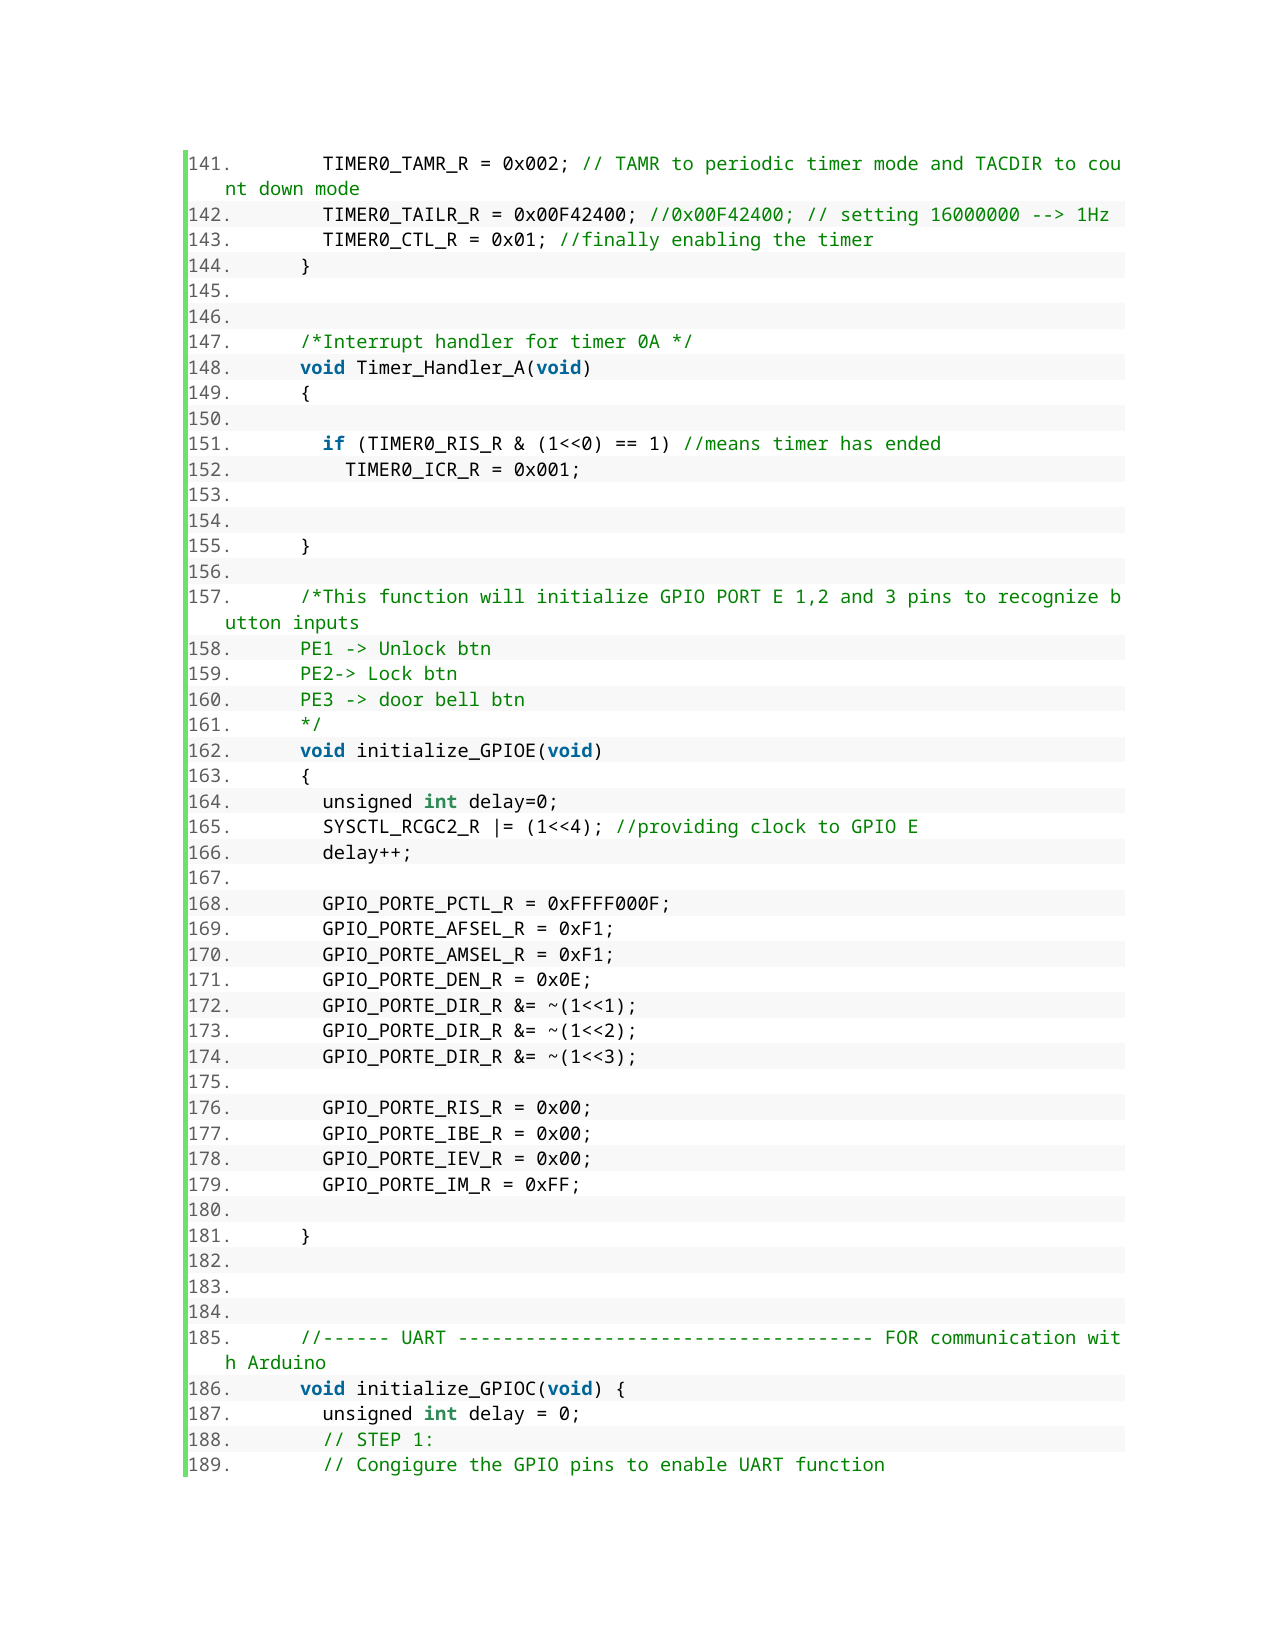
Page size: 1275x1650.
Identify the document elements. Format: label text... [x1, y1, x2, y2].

list PE2-> Lock btn [188, 660, 1125, 686]
list } [188, 533, 1125, 558]
list TIMER0_TAMR_R = 0x002; // TAMR to periodic timer mode and TACDIR to count down mode [188, 150, 1125, 201]
list SYSCTL_RCGC2_R |= (1<<4); //providing clock to GPIO E [188, 813, 1125, 839]
list GPIO_PORTE_RIS_R = 0x00; [188, 1094, 1125, 1120]
list void Timer_Handler_A(void) [188, 354, 1125, 380]
list { [188, 762, 1125, 788]
list unsigned int delay = 0; [188, 1401, 1125, 1426]
list PE1 -> Unlock btn [188, 635, 1125, 660]
list if (TIMER0_RIS_R & (1<<0) == 1) //means timer has ended [188, 431, 1125, 456]
list */ [188, 711, 1125, 737]
list // Congigure the GPIO pins to enable UART function [188, 1452, 1125, 1477]
list void initialize_GPIOE(void) [188, 737, 1125, 762]
list } [188, 1222, 1125, 1247]
list } [188, 252, 1125, 278]
list GPIO_PORTE_DIR_R &= ~(1<<1); [188, 992, 1125, 1018]
list GPIO_PORTE_DIR_R &= ~(1<<3); [188, 1043, 1125, 1069]
list TIMER0_TAILR_R = 0x00F42400; //0x00F42400; // setting 16000000 --> 1Hz [188, 201, 1125, 227]
list GPIO_PORTE_DIR_R &= ~(1<<2); [188, 1018, 1125, 1043]
list GPIO_PORTE_DEN_R = 0x0E; [188, 967, 1125, 992]
list /*This function will initialize GPIO PORT E 1,2 and 3 pins to recognize button inputs [188, 584, 1125, 635]
list //------ UART ------------------------------------- FOR communication with Arduino [188, 1324, 1125, 1375]
list delay++; [188, 839, 1125, 864]
list GPIO_PORTE_PCTL_R = 0xFFFF000F; [188, 890, 1125, 916]
list GPIO_PORTE_IBE_R = 0x00; [188, 1120, 1125, 1145]
list /*Interrupt handler for timer 0A */ [188, 329, 1125, 354]
list { [188, 380, 1125, 405]
list GPIO_PORTE_AMSEL_R = 0xF1; [188, 941, 1125, 967]
list // STEP 1: [188, 1426, 1125, 1452]
list unsigned int delay=0; [188, 788, 1125, 813]
list GPIO_PORTE_AFSEL_R = 0xF1; [188, 916, 1125, 941]
list GPIO_PORTE_IM_R = 0xFF; [188, 1171, 1125, 1196]
list TIMER0_ICR_R = 0x001; [188, 456, 1125, 482]
list void initialize_GPIOC(void) { [188, 1375, 1125, 1401]
list TIMER0_CTL_R = 0x01; //finally enabling the timer [188, 227, 1125, 252]
list PE3 -> door bell btn [188, 686, 1125, 711]
list GPIO_PORTE_IEV_R = 0x00; [188, 1145, 1125, 1171]
